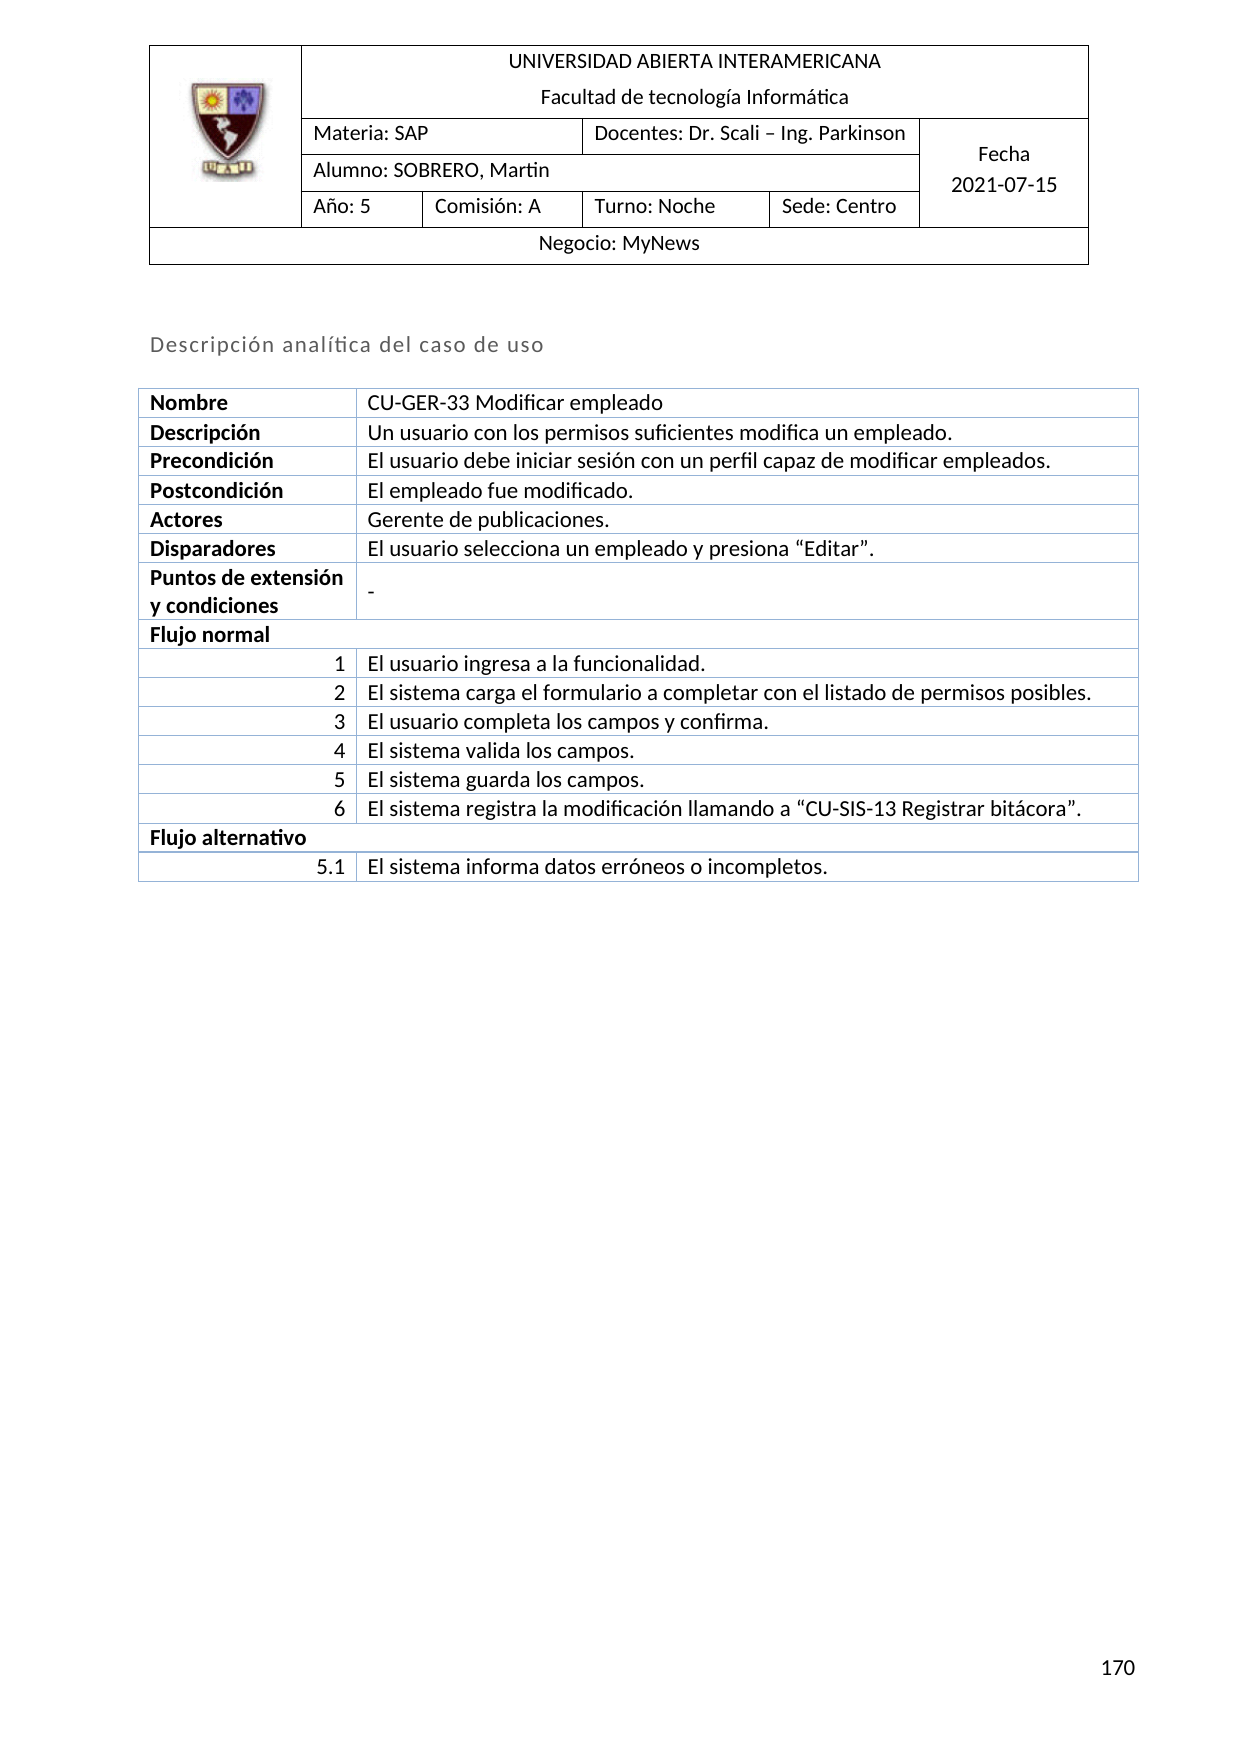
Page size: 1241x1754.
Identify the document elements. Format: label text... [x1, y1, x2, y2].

table_cell Un usuario con los permisos suficientes modifica un empleado. [357, 418, 1138, 446]
table_cell 2 [139, 678, 356, 706]
table_cell El sistema informa datos erróneos o incompletos. [357, 853, 1138, 881]
table_cell 5.1 [139, 853, 356, 881]
table_cell El usuario ingresa a la funcionalidad. [357, 649, 1138, 677]
table_cell Puntos de extensión y condiciones [139, 563, 356, 619]
table_cell El sistema guarda los campos. [357, 765, 1138, 793]
table_header Nombre [139, 389, 356, 417]
table_cell Actores [139, 505, 356, 533]
table_cell - [357, 563, 1138, 619]
table_cell Flujo normal [139, 620, 1138, 648]
table_cell El sistema registra la modificación llamando a “CU-SIS-13 Registrar bitácora”. [357, 794, 1138, 822]
table_cell Descripción [139, 418, 356, 446]
picture [177, 74, 278, 187]
table_cell El empleado fue modificado. [357, 476, 1138, 504]
table_cell El usuario completa los campos y confirma. [357, 707, 1138, 735]
table_header CU-GER-33 Modificar empleado [357, 389, 1138, 417]
table_cell 4 [139, 736, 356, 764]
table_cell El usuario debe iniciar sesión con un perfil capaz de modificar empleados. [357, 447, 1138, 475]
table_cell Postcondición [139, 476, 356, 504]
table_cell El sistema carga el formulario a completar con el listado de permisos posibles. [357, 678, 1138, 706]
table_cell Flujo alternativo [139, 824, 1138, 851]
table_cell Precondición [139, 447, 356, 475]
subtitle Descripción analítica del caso de uso [150, 330, 1135, 358]
table_cell El sistema valida los campos. [357, 736, 1138, 764]
table_cell 3 [139, 707, 356, 735]
table_cell Disparadores [139, 534, 356, 562]
table_cell 5 [139, 765, 356, 793]
table_cell 6 [139, 794, 356, 822]
table_cell 1 [139, 649, 356, 677]
table_cell El usuario selecciona un empleado y presiona “Editar”. [357, 534, 1138, 562]
table_cell Gerente de publicaciones. [357, 505, 1138, 533]
